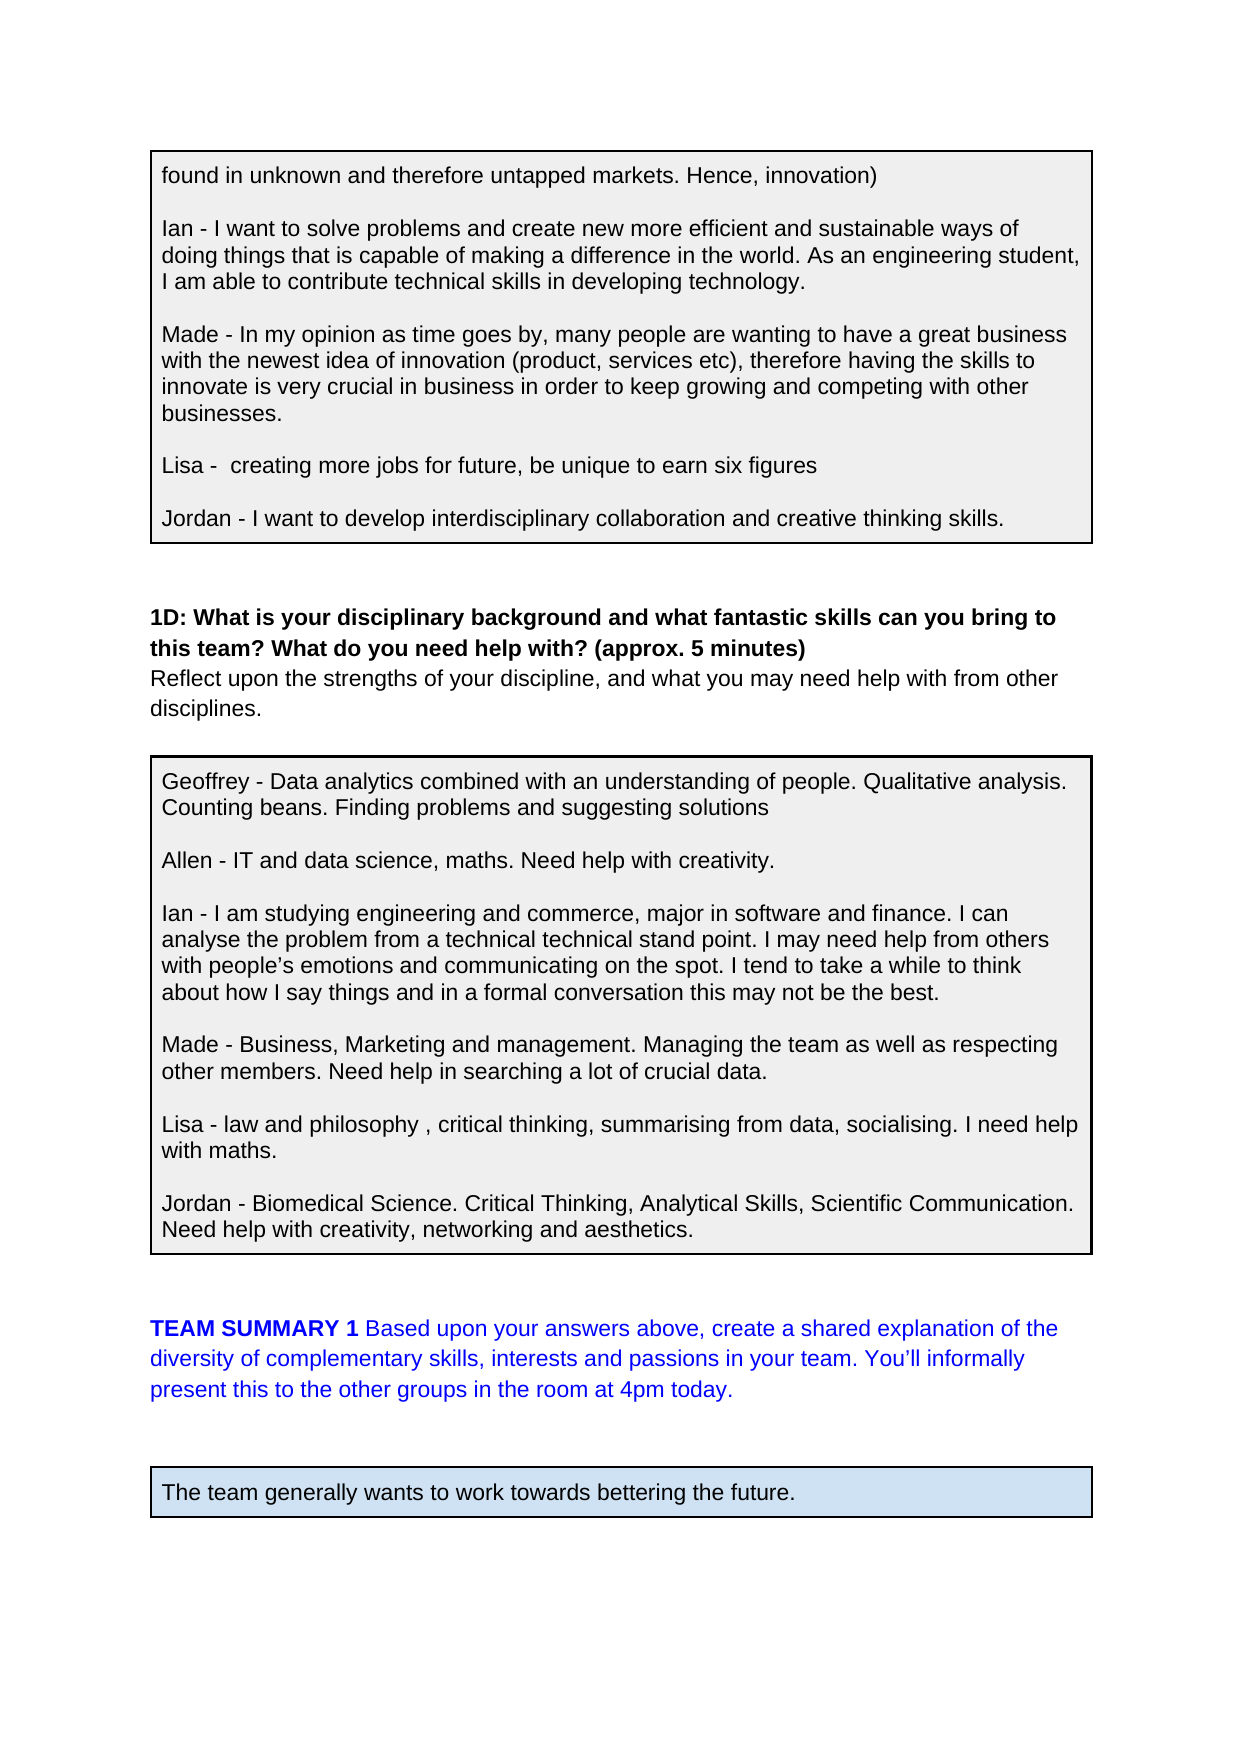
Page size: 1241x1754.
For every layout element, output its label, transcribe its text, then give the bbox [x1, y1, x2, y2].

text 1D: What is your disciplinary background and what fantastic skills can you bring to this team? What do you need help with? (approx. 5 minutes) [150, 604, 1090, 661]
table_header Geoffrey - Data analytics combined with an understanding of people. Qualitative analysis. Counting beans. Finding problems and suggesting solutions Allen - IT and data science, maths. Need help with creativity. Ian - I am studying engineering and commerce, major in software and finance. I can analyse the problem from a technical technical stand point. I may need help from others with people’s emotions and communicating on the spot. I tend to take a while to think about how I say things and in a formal conversation this may not be the best. Made - Business, Marketing and management. Managing the team as well as respecting other members. Need help in searching a lot of crucial data. Lisa - law and philosophy , critical thinking, summarising from data, socialising. I need help with maths. Jordan - Biomedical Science. Critical Thinking, Analytical Skills, Scientific Communication. Need help with creativity, networking and aesthetics. [152, 758, 1090, 1253]
text Reflect upon the strengths of your discipline, and what you may need help with from other disciplines. [150, 665, 1090, 721]
table_header The team generally wants to work towards bettering the future. [152, 1468, 1091, 1516]
text TEAM SUMMARY 1 Based upon your answers above, create a shared explanation of the diversity of complementary skills, interests and passions in your team. You’ll informally present this to the other groups in the room at 4pm today. [150, 1315, 1090, 1402]
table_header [152, 152, 1091, 542]
